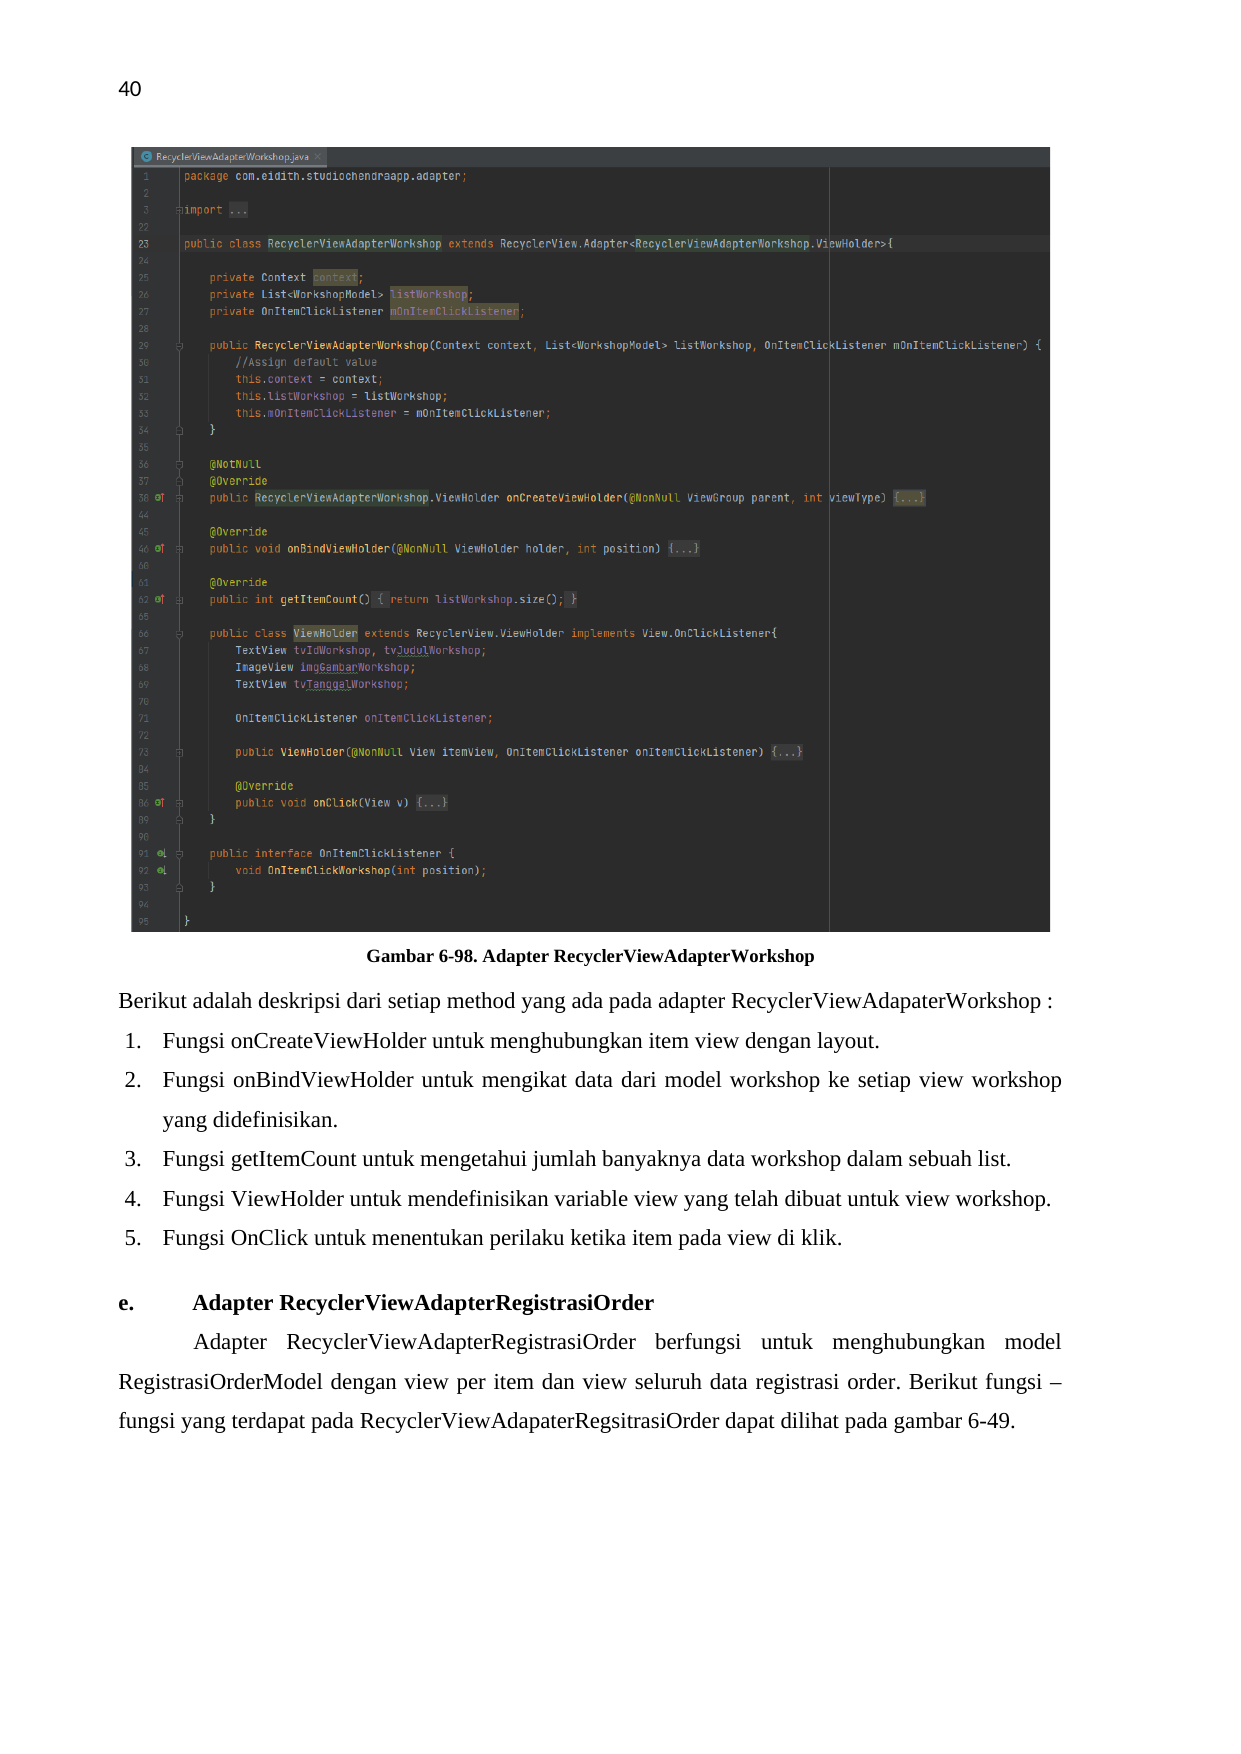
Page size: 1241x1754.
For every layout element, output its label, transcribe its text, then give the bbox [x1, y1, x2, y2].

subtitle Adapter RecyclerViewAdapterRegistrasiOrder [118, 1289, 1063, 1315]
list Fungsi getItemCount untuk mengetahui jumlah banyaknya data workshop dalam sebuah list. [133, 1145, 1063, 1172]
list Fungsi onBindViewHolder untuk mengikat data dari model workshop ke setiap view workshop yang didefinisikan. [133, 1066, 1063, 1132]
list Fungsi ViewHolder untuk mendefinisikan variable view yang telah dibuat untuk view workshop. [133, 1185, 1063, 1211]
text Adapter RecyclerViewAdapterRegistrasiOrder berfungsi untuk menghubungkan model RegistrasiOrderModel dengan view per item dan view seluruh data registrasi order. Berikut fungsi – fungsi yang terdapat pada RecyclerViewAdapaterRegsitrasiOrder dapat dilihat pada gambar 6-49. [118, 1328, 1063, 1434]
text Berikut adalah deskripsi dari setiap method yang ada pada adapter RecyclerViewAdapaterWorkshop : [118, 987, 1063, 1014]
picture [131, 147, 1050, 932]
list Fungsi onCreateViewHolder untuk menghubungkan item view dengan layout. [133, 1027, 1063, 1053]
list Fungsi OnClick untuk menentukan perilaku ketika item pada view di klik. [133, 1224, 1063, 1251]
